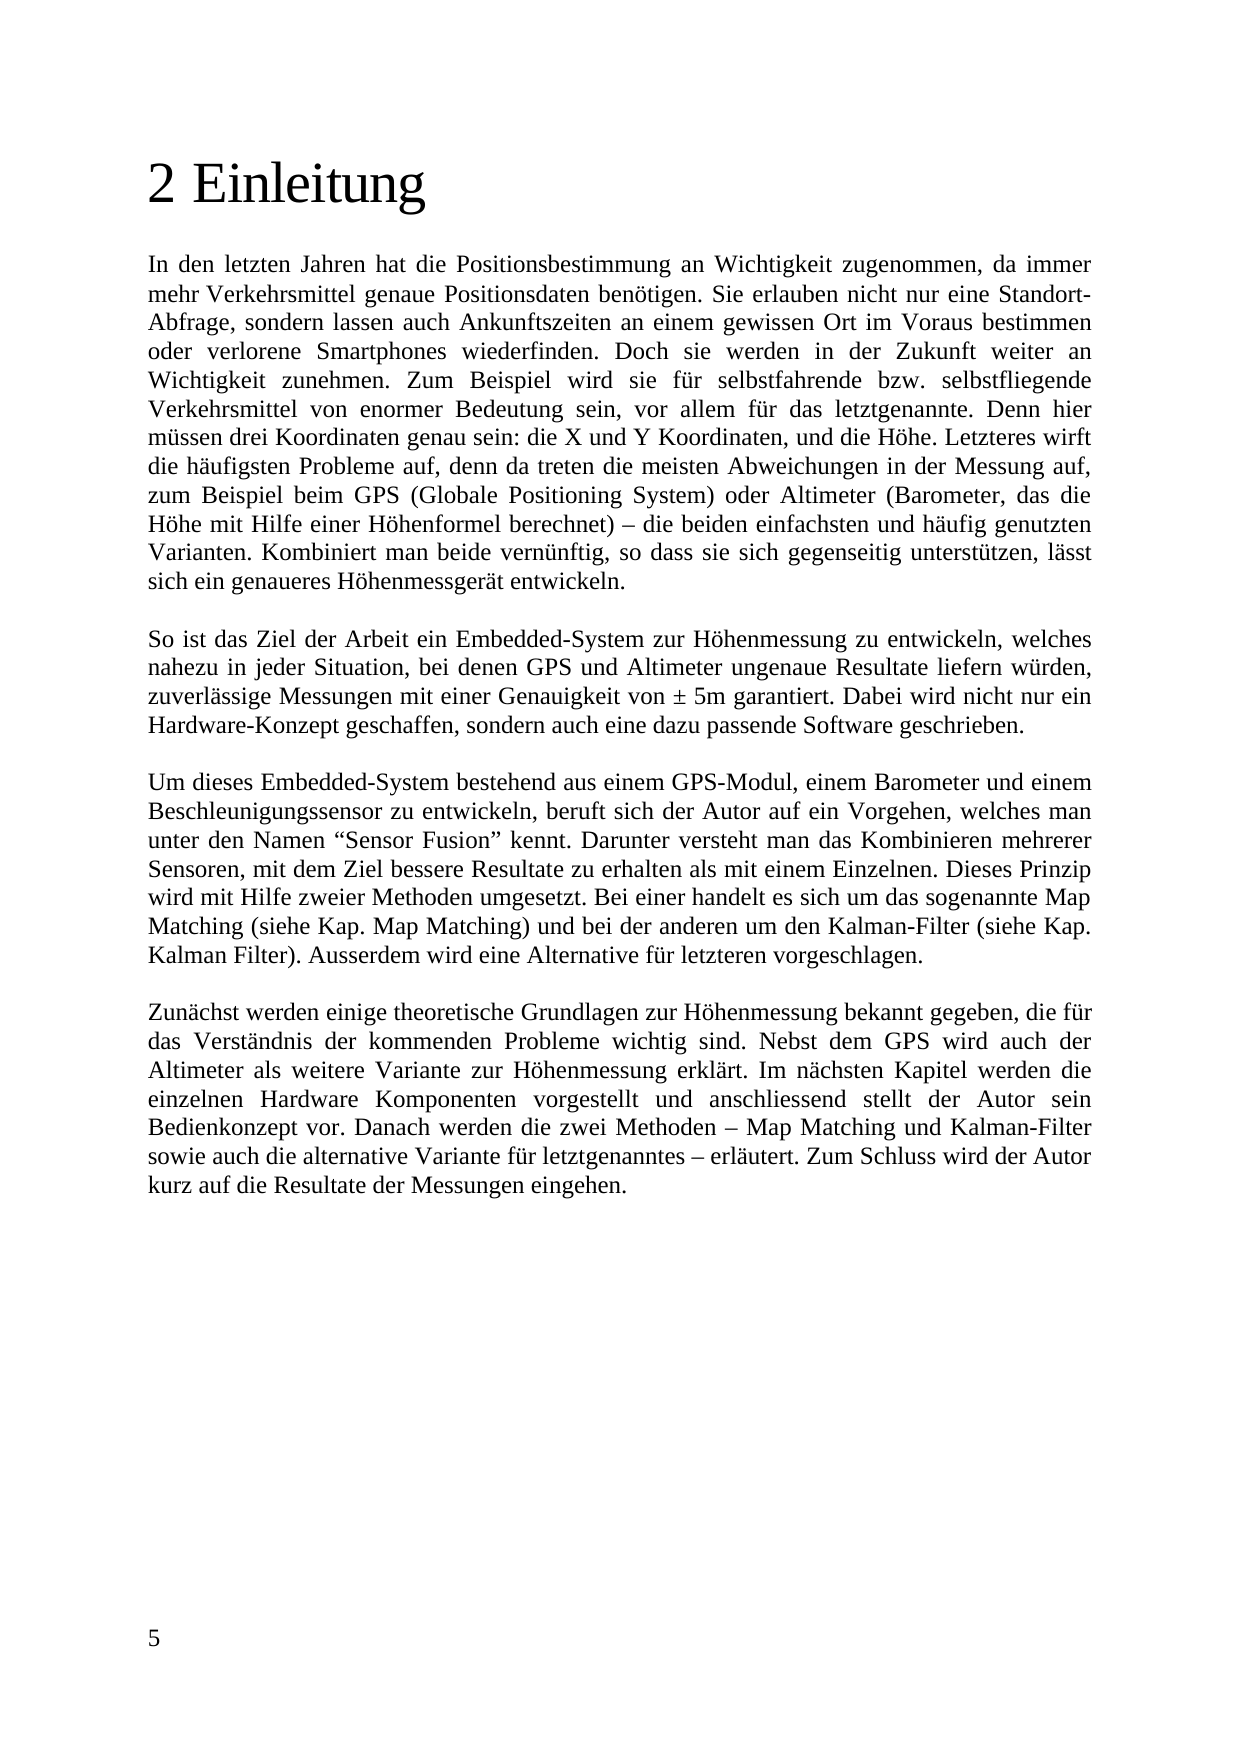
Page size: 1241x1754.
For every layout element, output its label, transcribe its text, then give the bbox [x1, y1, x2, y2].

text Zunächst werden einige theoretische Grundlagen zur Höhenmessung bekannt gegeben, die für das Verständnis der kommenden Probleme wichtig sind. Nebst dem GPS wird auch der Altimeter als weitere Variante zur Höhenmessung erklärt. Im nächsten Kapitel werden die einzelnen Hardware Komponenten vorgestellt und anschliessend stellt der Autor sein Bedienkonzept vor. Danach werden die zwei Methoden – Map Matching und Kalman-Filter sowie auch die alternative Variante für letztgenanntes – erläutert. Zum Schluss wird der Autor kurz auf die Resultate der Messungen eingehen. [148, 997, 1093, 1199]
text ﻿In den letzten Jahren hat die Positionsbestimmung an Wichtigkeit zugenommen, da immer mehr Verkehrsmittel genaue Positionsdaten benötigen. Sie erlauben nicht nur eine Standort-Abfrage, sondern lassen auch Ankunftszeiten an einem gewissen Ort im Voraus bestimmen oder verlorene Smartphones wiederfinden. Doch sie werden in der Zukunft weiter an Wichtigkeit zunehmen. Zum Beispiel wird sie für selbstfahrende bzw. selbstfliegende Verkehrsmittel von enormer Bedeutung sein, vor allem für das letztgenannte. Denn hier müssen drei Koordinaten genau sein: die X und Y Koordinaten, und die Höhe. Letzteres wirft die häufigsten Probleme auf, denn da treten die meisten Abweichungen in der Messung auf, zum Beispiel beim GPS (Globale Positioning System) oder Altimeter (Barometer, das die Höhe mit Hilfe einer Höhenformel berechnet) – die beiden einfachsten und häufig genutzten Varianten. Kombiniert man beide vernünftig, so dass sie sich gegenseitig unterstützen, lässt sich ein genaueres Höhenmessgerät entwickeln. [148, 248, 1093, 595]
title Einleitung [148, 148, 1093, 215]
text Um dieses Embedded-System bestehend aus einem GPS-Modul, einem Barometer und einem Beschleunigungssensor zu entwickeln, beruft sich der Autor auf ein Vorgehen, welches man unter den Namen “Sensor Fusion” kennt. Darunter versteht man das Kombinieren mehrerer Sensoren, mit dem Ziel bessere Resultate zu erhalten als mit einem Einzelnen. Dieses Prinzip wird mit Hilfe zweier Methoden umgesetzt. Bei einer handelt es sich um das sogenannte Map Matching (siehe Kap. Map Matching) und bei der anderen um den Kalman-Filter (siehe Kap. Kalman Filter). Ausserdem wird eine Alternative für letzteren vorgeschlagen. [148, 767, 1093, 969]
text So ist das Ziel der Arbeit ein Embedded-System zur Höhenmessung zu entwickeln, welches nahezu in jeder Situation, bei denen GPS und Altimeter ungenaue Resultate liefern würden, zuverlässige Messungen mit einer Genauigkeit von ± 5m garantiert. Dabei wird nicht nur ein Hardware-Konzept geschaffen, sondern auch eine dazu passende Software geschrieben. [148, 624, 1093, 739]
